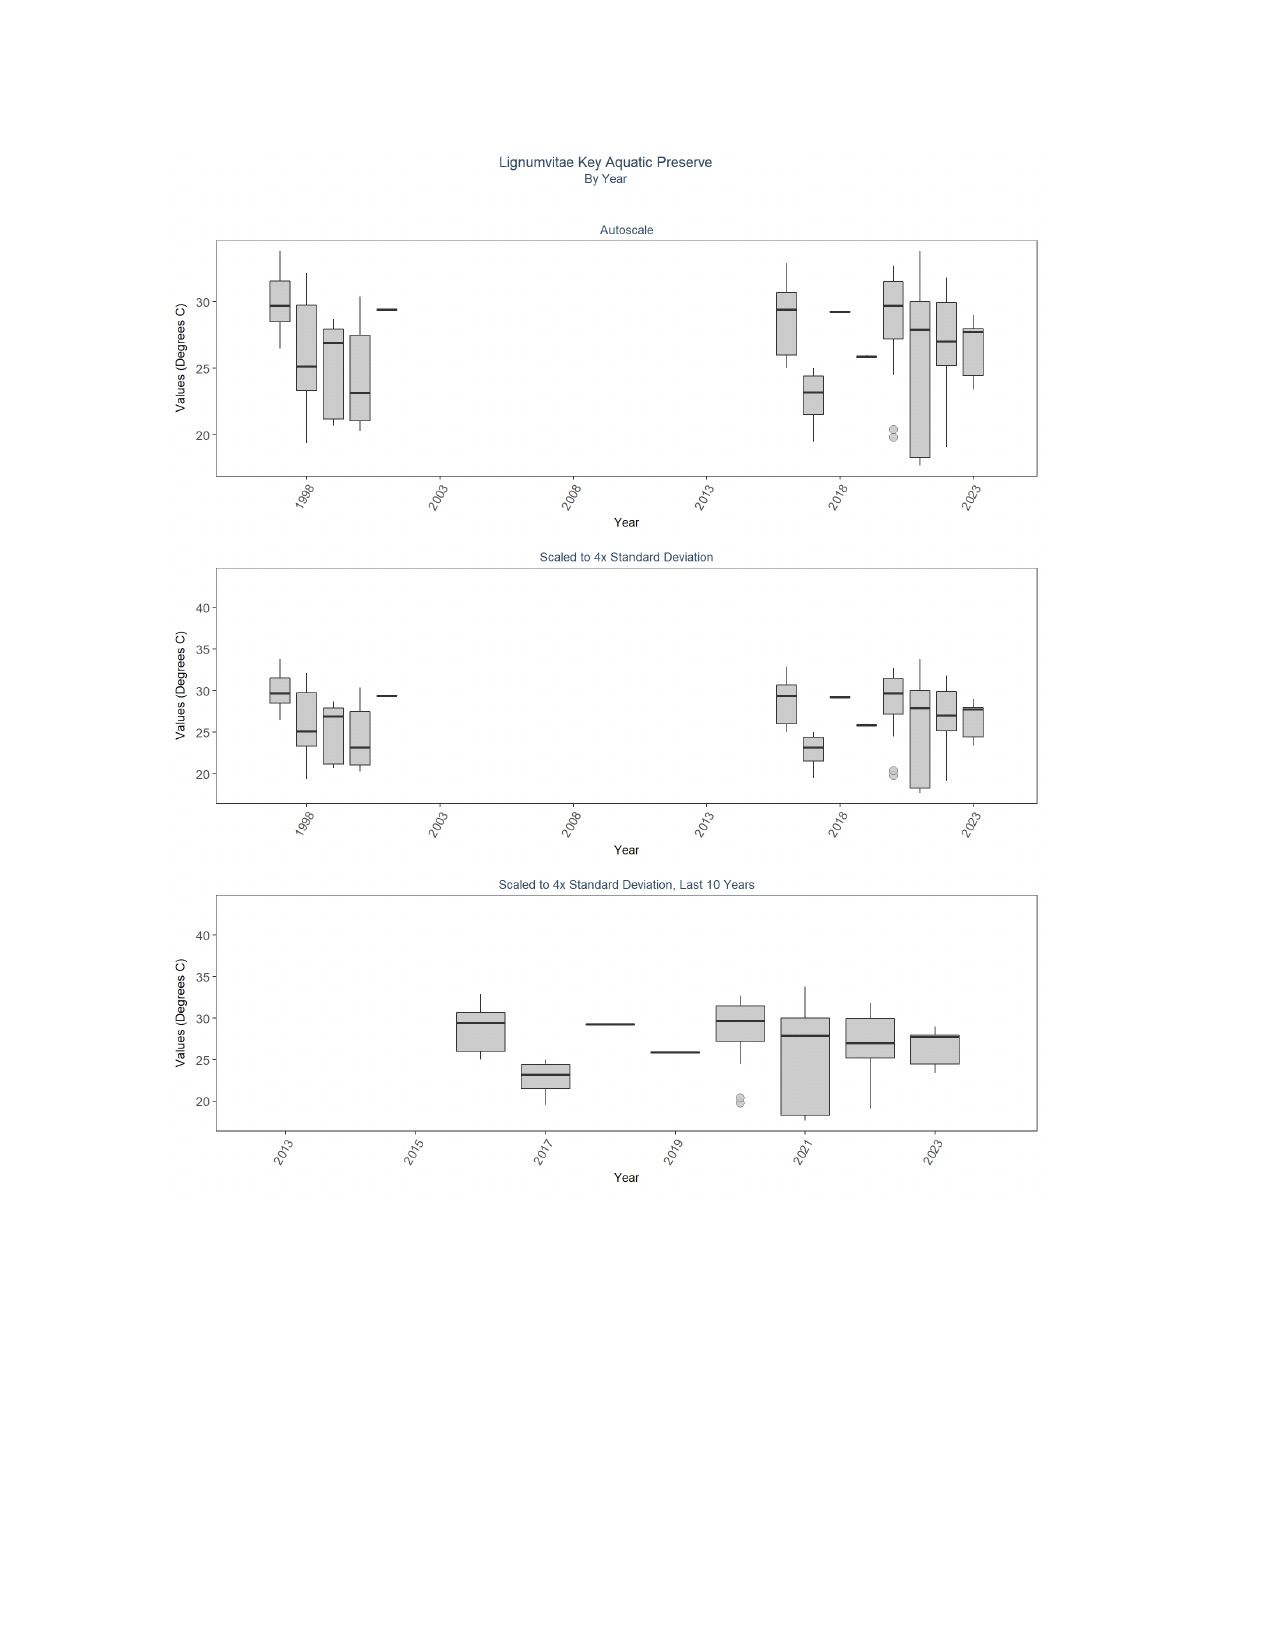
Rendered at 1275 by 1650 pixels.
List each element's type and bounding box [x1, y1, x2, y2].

picture [168, 150, 1044, 1200]
